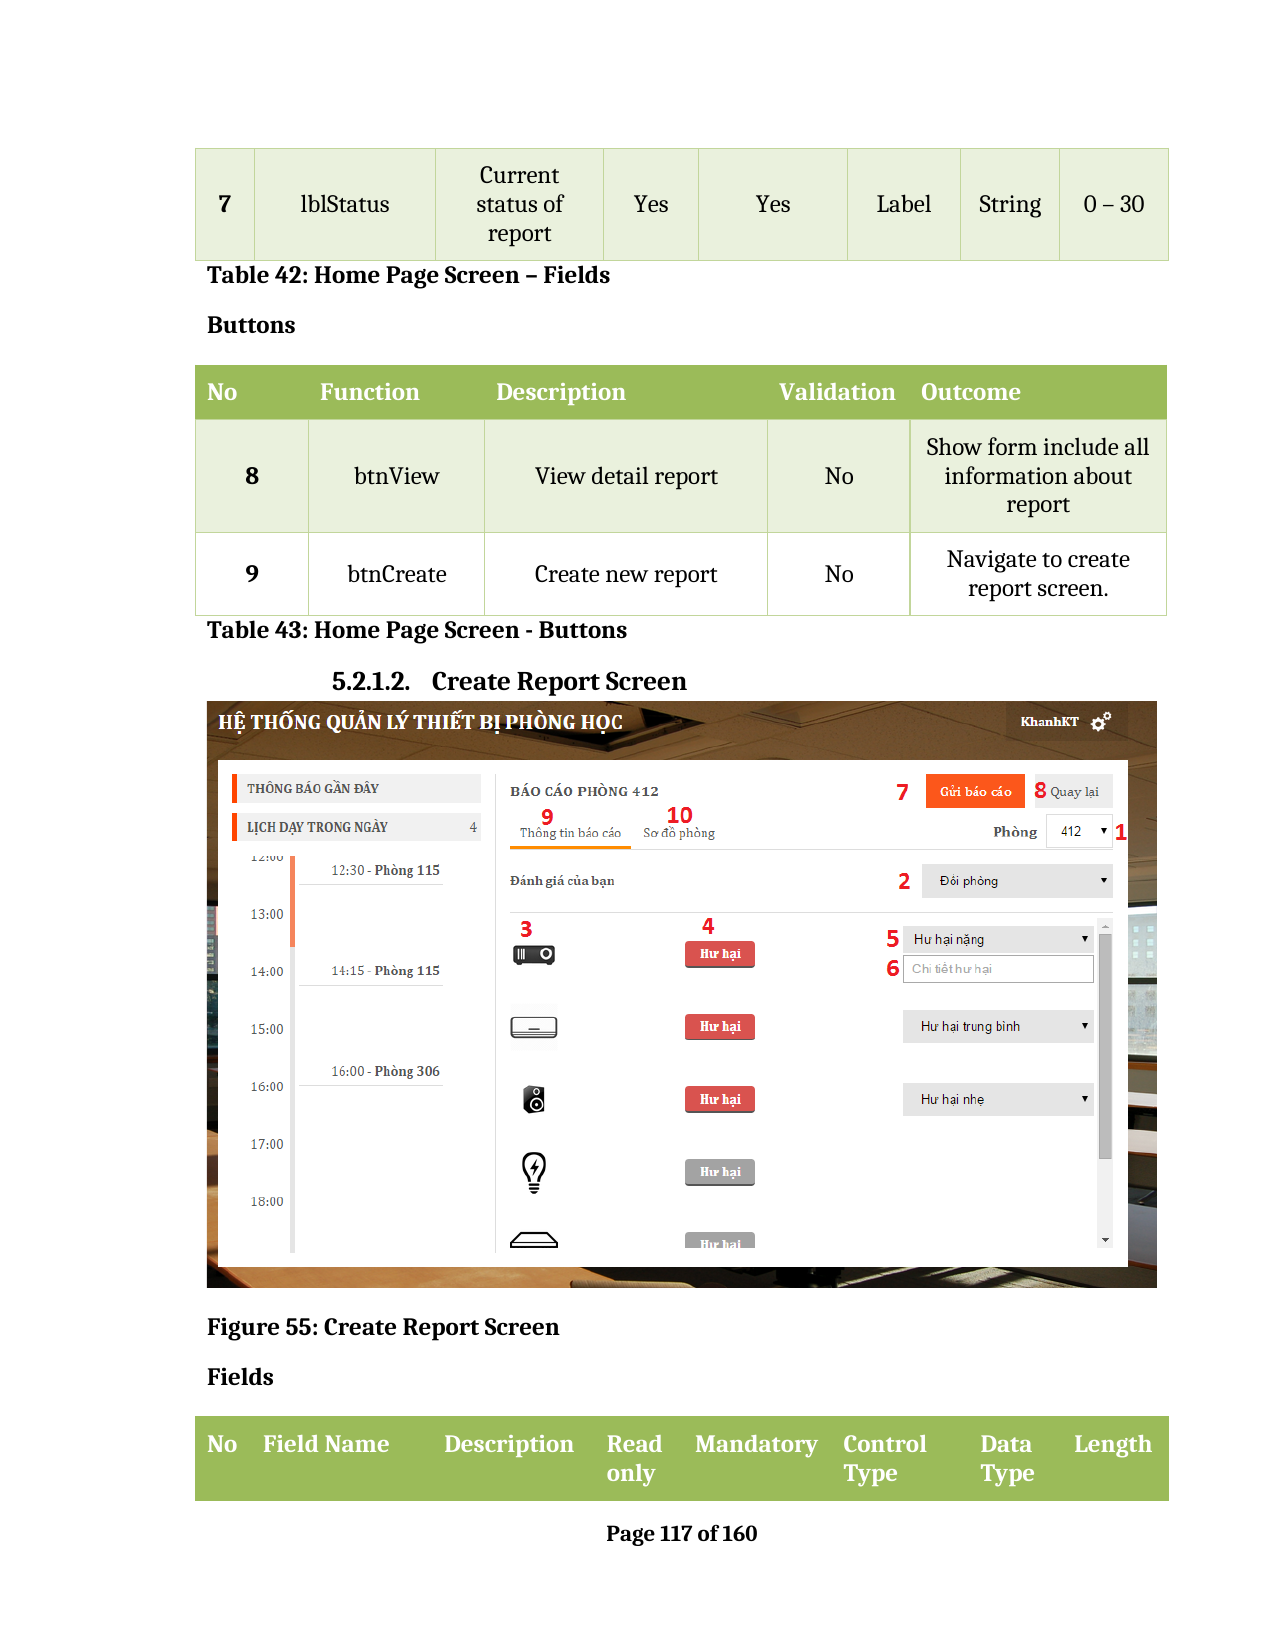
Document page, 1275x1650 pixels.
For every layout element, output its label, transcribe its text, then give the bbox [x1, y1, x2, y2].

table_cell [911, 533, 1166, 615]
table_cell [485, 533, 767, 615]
list Create Report Screen [332, 666, 1157, 697]
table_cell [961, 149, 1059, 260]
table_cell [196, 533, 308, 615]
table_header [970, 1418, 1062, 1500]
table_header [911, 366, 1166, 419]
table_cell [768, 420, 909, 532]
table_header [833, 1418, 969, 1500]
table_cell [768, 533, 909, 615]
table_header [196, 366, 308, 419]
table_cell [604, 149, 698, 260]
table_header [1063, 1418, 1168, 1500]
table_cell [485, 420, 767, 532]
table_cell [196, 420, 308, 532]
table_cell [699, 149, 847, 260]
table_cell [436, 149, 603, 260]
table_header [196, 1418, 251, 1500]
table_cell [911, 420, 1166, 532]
text Fields [207, 1363, 1157, 1391]
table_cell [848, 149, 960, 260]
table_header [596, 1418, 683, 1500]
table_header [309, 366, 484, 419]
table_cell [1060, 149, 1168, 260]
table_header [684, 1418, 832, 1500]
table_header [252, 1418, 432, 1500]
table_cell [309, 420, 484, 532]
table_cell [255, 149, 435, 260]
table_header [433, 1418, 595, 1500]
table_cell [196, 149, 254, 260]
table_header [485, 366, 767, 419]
text Buttons [207, 311, 1157, 339]
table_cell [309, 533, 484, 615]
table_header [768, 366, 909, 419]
picture [206, 701, 1157, 1288]
